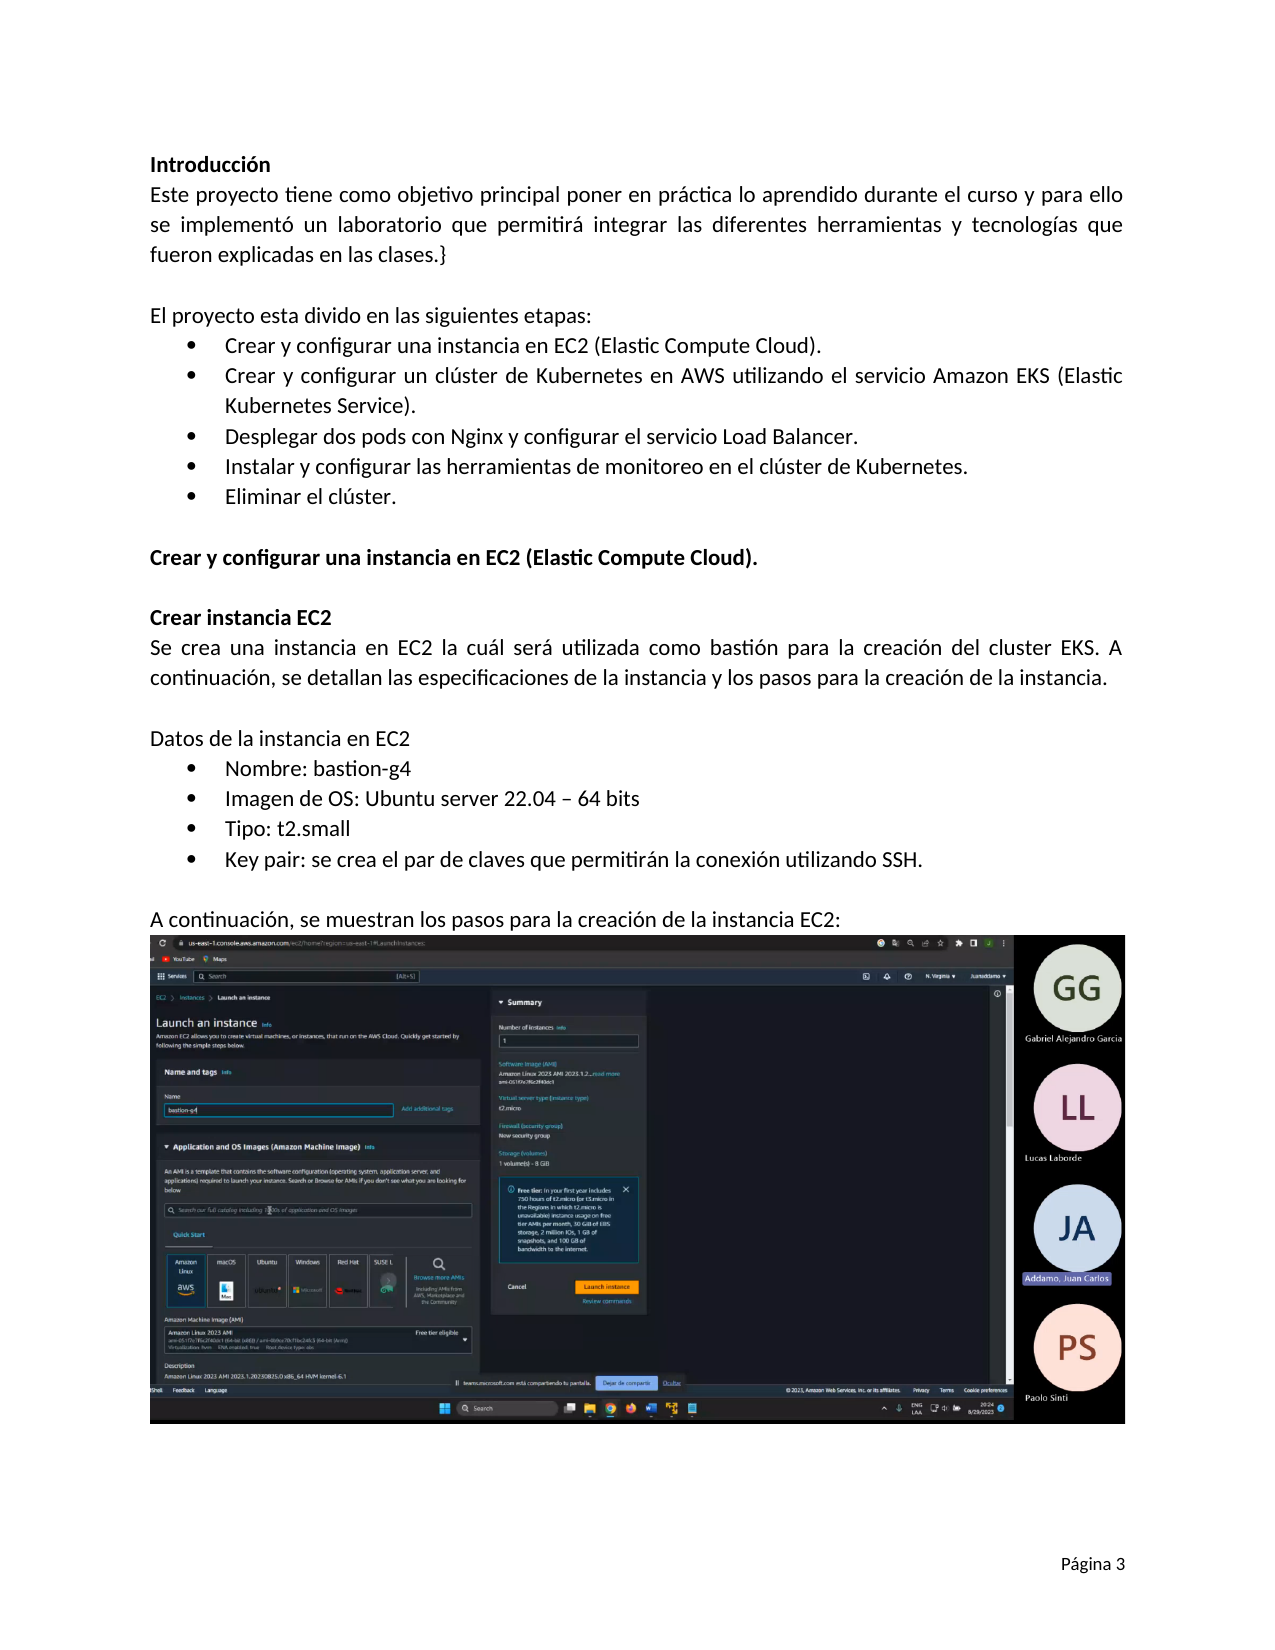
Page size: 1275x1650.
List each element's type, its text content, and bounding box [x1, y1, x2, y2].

list Crear y configurar un clúster de Kubernetes en AWS utilizando el servicio Amazon EKS (Elastic Kubernetes Service). [187, 361, 1125, 420]
text A continuación, se muestran los pasos para la creación de la instancia EC2: [150, 905, 1125, 933]
text Introducción [150, 150, 1125, 178]
text El proyecto esta divido en las siguientes etapas: [150, 301, 1125, 329]
list Key pair: se crea el par de claves que permitirán la conexión utilizando SSH. [187, 845, 1125, 873]
list Desplegar dos pods con Nginx y configurar el servicio Load Balancer. [187, 422, 1125, 450]
list Imagen de OS: Ubuntu server 22.04 – 64 bits [187, 784, 1125, 812]
text Datos de la instancia en EC2 [150, 724, 1125, 752]
text Se crea una instancia en EC2 la cuál será utilizada como bastión para la creación del cluster EKS. A continuación, se detallan las especificaciones de la instancia y los pasos para la creación de la instancia. [150, 633, 1125, 692]
list Tipo: t2.small [187, 814, 1125, 843]
list Nombre: bastion-g4 [187, 754, 1125, 782]
list Crear y configurar una instancia en EC2 (Elastic Compute Cloud). [187, 331, 1125, 359]
list Eliminar el clúster. [187, 482, 1125, 510]
text Crear y configurar una instancia en EC2 (Elastic Compute Cloud). [150, 543, 1125, 571]
list Instalar y configurar las herramientas de monitoreo en el clúster de Kubernetes. [187, 452, 1125, 480]
text Este proyecto tiene como objetivo principal poner en práctica lo aprendido durante el curso y para ello se implementó un laboratorio que permitirá integrar las diferentes herramientas y tecnologías que fueron explicadas en las clases.} [150, 180, 1125, 269]
picture [150, 935, 1125, 1424]
text Crear instancia EC2 [150, 603, 1125, 631]
